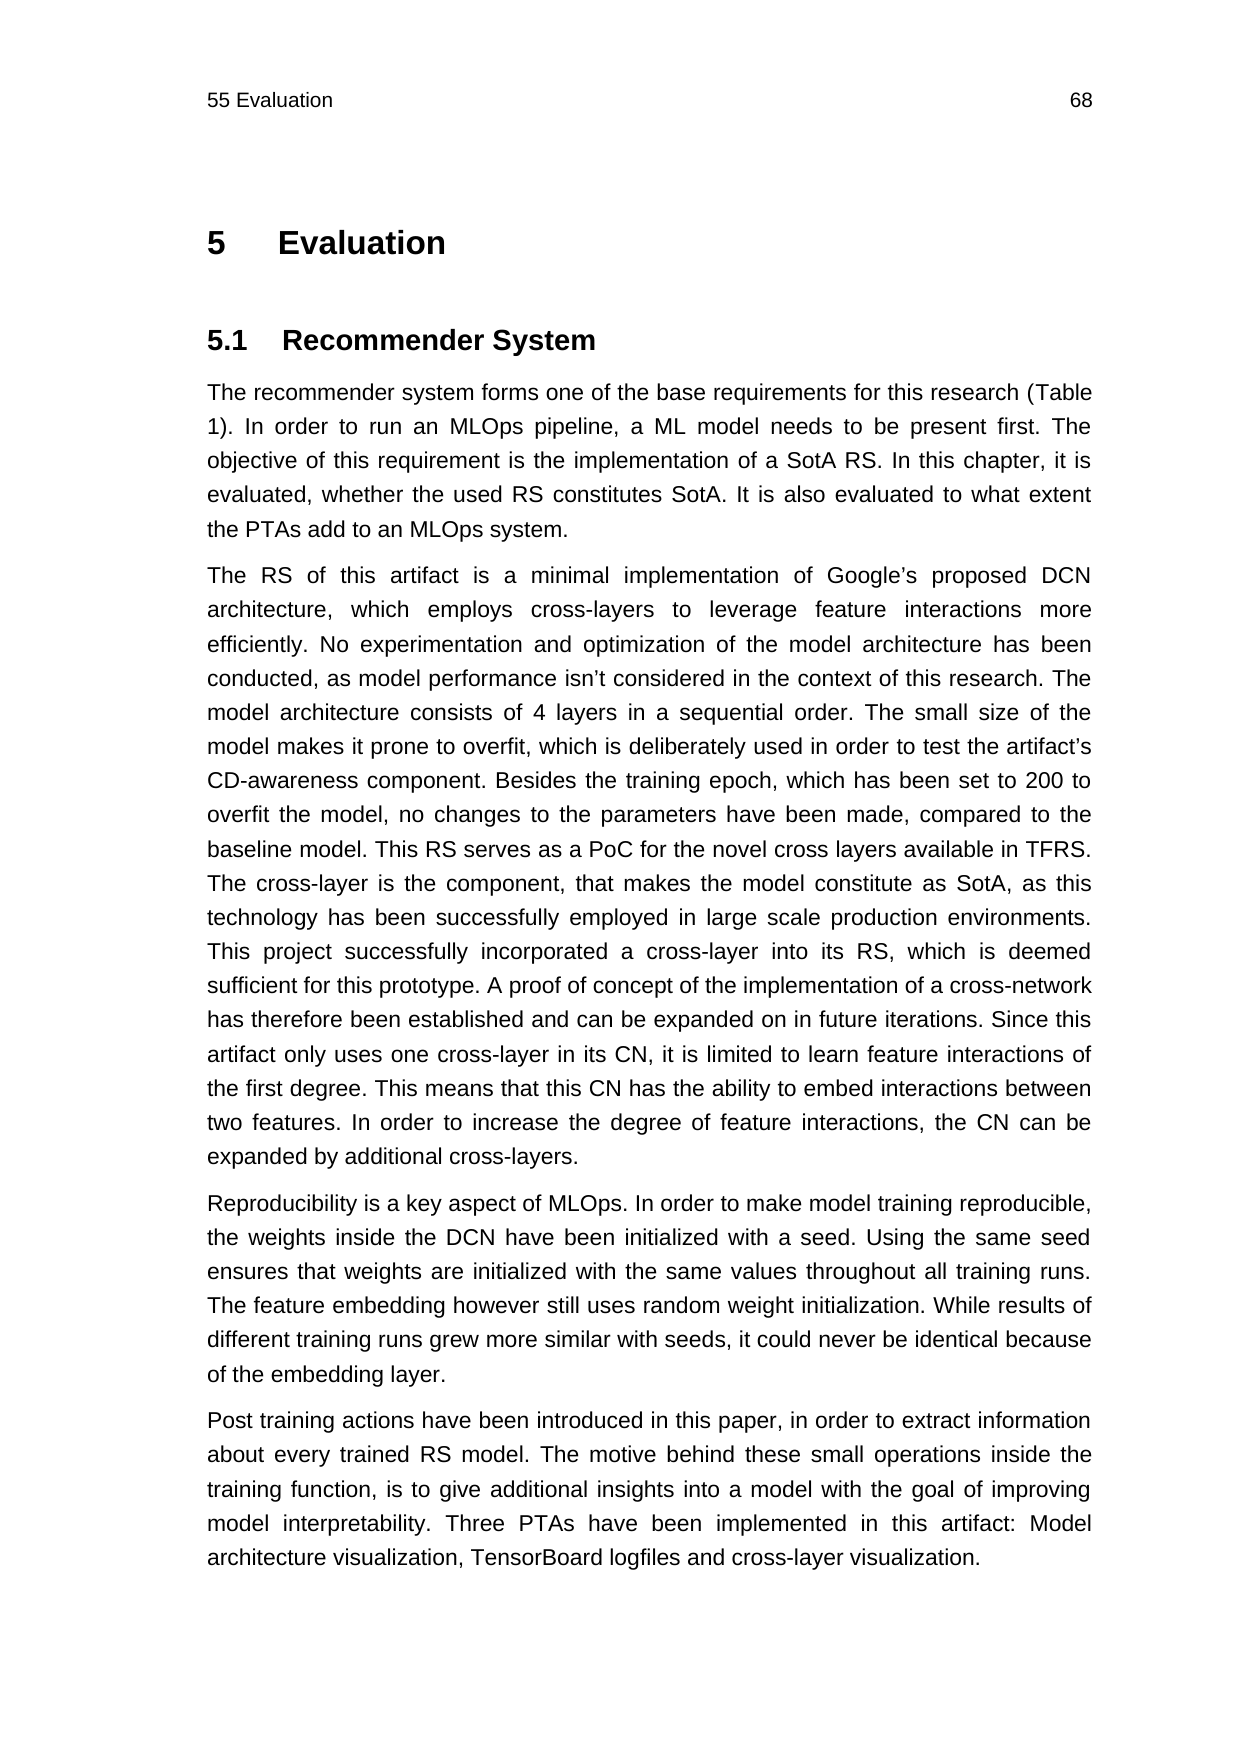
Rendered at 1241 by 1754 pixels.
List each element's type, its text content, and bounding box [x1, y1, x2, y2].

subtitle Recommender System [207, 323, 1092, 356]
text Post training actions have been introduced in this paper, in order to extract information about every trained RS model. The motive behind these small operations inside the training function, is to give additional insights into a model with the goal of improving model interpretability. Three PTAs have been implemented in this artifact: Model architecture visualization, TensorBoard logfiles and cross-layer visualization. [207, 1407, 1092, 1570]
text Reproducibility is a key aspect of MLOps. In order to make model training reproducible, the weights inside the DCN have been initialized with a seed. Using the same seed ensures that weights are initialized with the same values throughout all training runs. The feature embedding however still uses random weight initialization. While results of different training runs grew more similar with seeds, it could never be identical because of the embedding layer. [207, 1190, 1092, 1387]
subtitle Evaluation [207, 223, 1092, 261]
text The recommender system forms one of the base requirements for this research (Table 1). In order to run an MLOps pipeline, a ML model needs to be present first. The objective of this requirement is the implementation of a SotA RS. In this chapter, it is evaluated, whether the used RS constitutes SotA. It is also evaluated to what extent the PTAs add to an MLOps system. [207, 379, 1092, 542]
text The RS of this artifact is a minimal implementation of Google’s proposed DCN architecture, which employs cross-layers to leverage feature interactions more efficiently. No experimentation and optimization of the model architecture has been conducted, as model performance isn’t considered in the context of this research. The model architecture consists of 4 layers in a sequential order. The small size of the model makes it prone to overfit, which is deliberately used in order to test the artifact’s CD-awareness component. Besides the training epoch, which has been set to 200 to overfit the model, no changes to the parameters have been made, compared to the baseline model. This RS serves as a PoC for the novel cross layers available in TFRS. The cross-layer is the component, that makes the model constitute as SotA, as this technology has been successfully employed in large scale production environments. This project successfully incorporated a cross-layer into its RS, which is deemed sufficient for this prototype. A proof of concept of the implementation of a cross-network has therefore been established and can be expanded on in future iterations. Since this artifact only uses one cross-layer in its CN, it is limited to learn feature interactions of the first degree. This means that this CN has the ability to embed interactions between two features. In order to increase the degree of feature interactions, the CN can be expanded by additional cross-layers. [207, 562, 1092, 1169]
